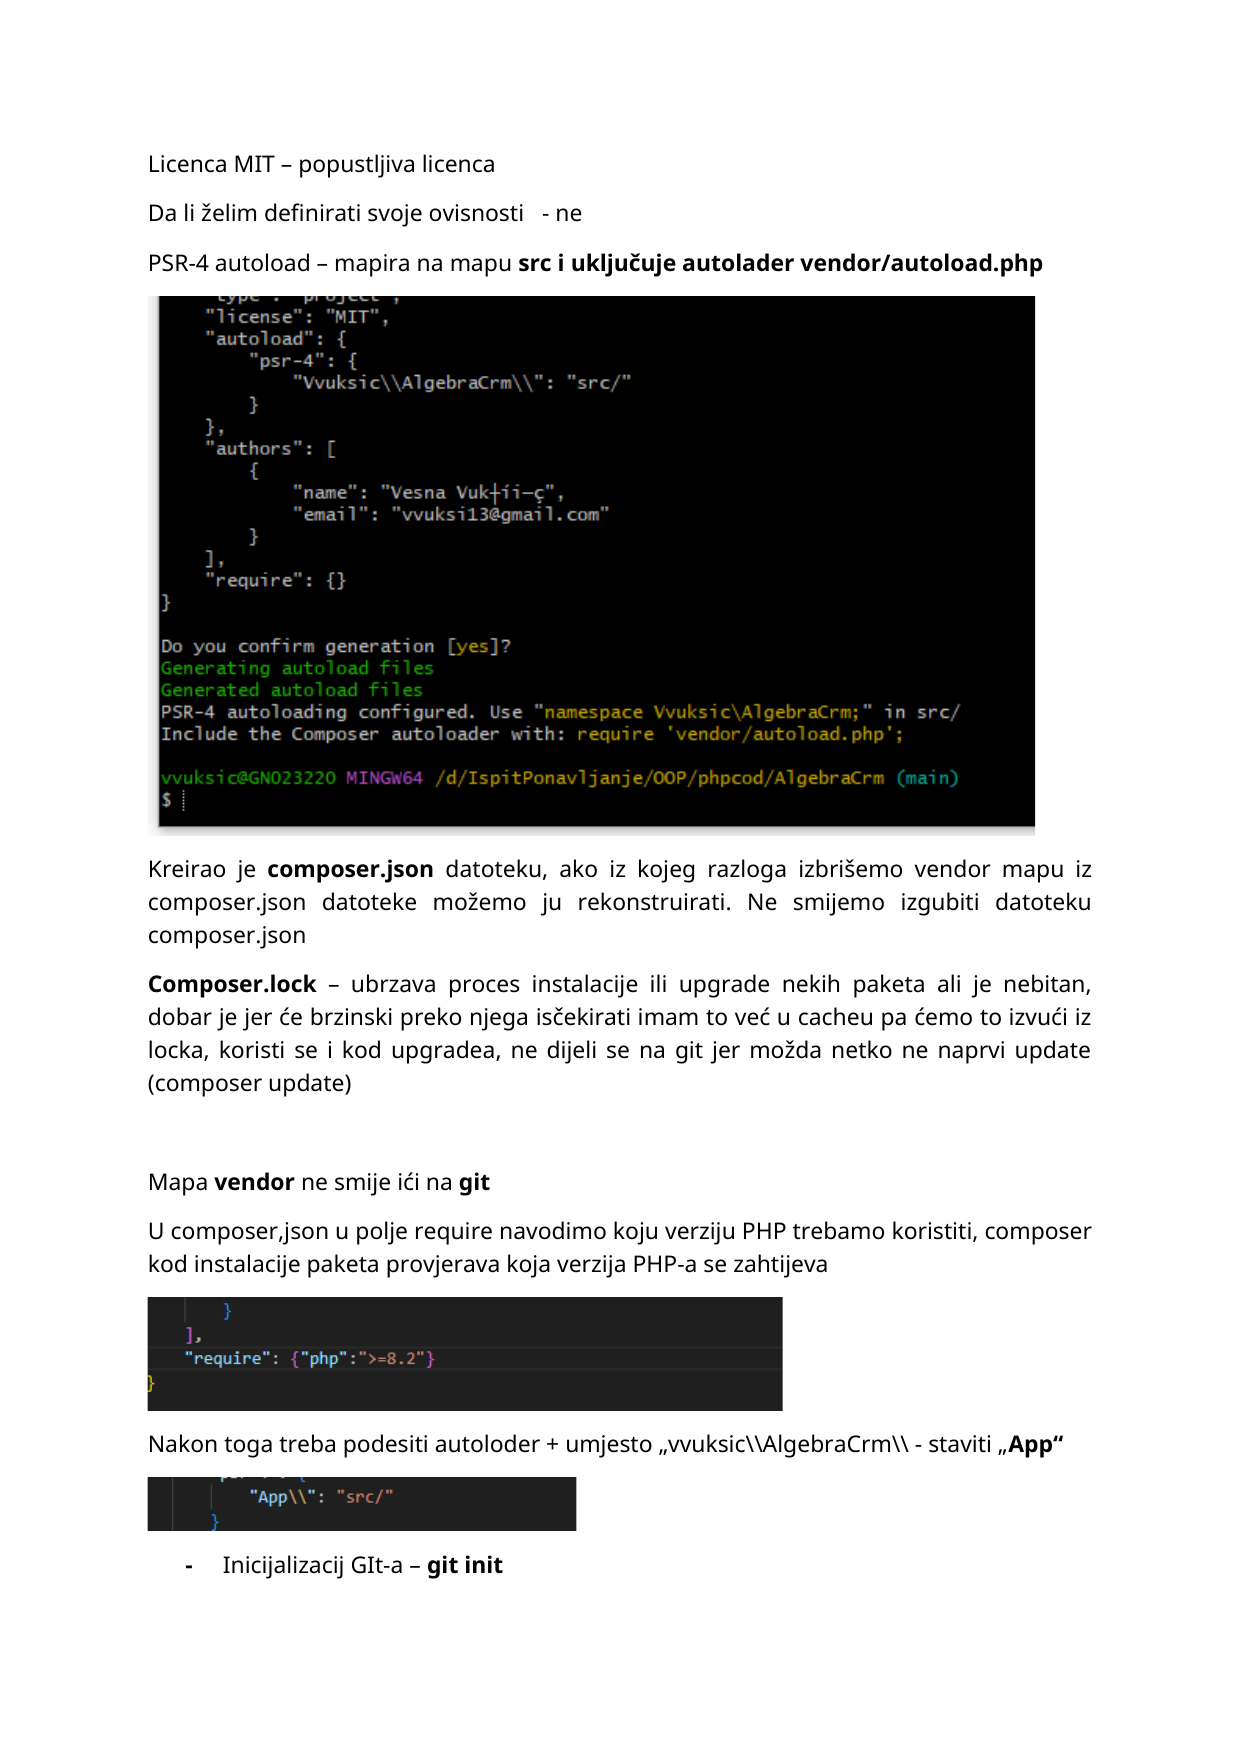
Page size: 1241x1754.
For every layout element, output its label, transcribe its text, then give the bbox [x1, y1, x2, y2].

text Mapa vendor ne smije ići na git [148, 1166, 1093, 1197]
text Nakon toga treba podesiti autoloder + umjesto „vvuksic\\AlgebraCrm\\ - staviti „App“ [148, 1428, 1093, 1459]
picture [147, 1297, 783, 1411]
text Da li želim definirati svoje ovisnosti - ne [148, 197, 1093, 228]
text Kreirao je composer.json datoteku, ako iz kojeg razloga izbrišemo vendor mapu iz composer.json datoteke možemo ju rekonstruirati. Ne smijemo izgubiti datoteku composer.json [148, 853, 1093, 950]
list Inicijalizacij GIt-a – git init [185, 1548, 1093, 1580]
picture [147, 1477, 577, 1531]
text PSR-4 autoload – mapira na mapu src i uključuje autolader vendor/autoload.php [148, 247, 1093, 278]
text U composer,json u polje require navodimo koju verziju PHP trebamo koristiti, composer kod instalacije paketa provjerava koja verzija PHP-a se zahtijeva [148, 1215, 1093, 1279]
picture [147, 296, 1035, 836]
text Composer.lock – ubrzava proces instalacije ili upgrade nekih paketa ali je nebitan, dobar je jer će brzinski preko njega isčekirati imam to već u cacheu pa ćemo to izvući iz locka, koristi se i kod upgradea, ne dijeli se na git jer možda netko ne naprvi update (composer update) [148, 968, 1093, 1098]
text Licenca MIT – popustljiva licenca [148, 148, 1093, 179]
